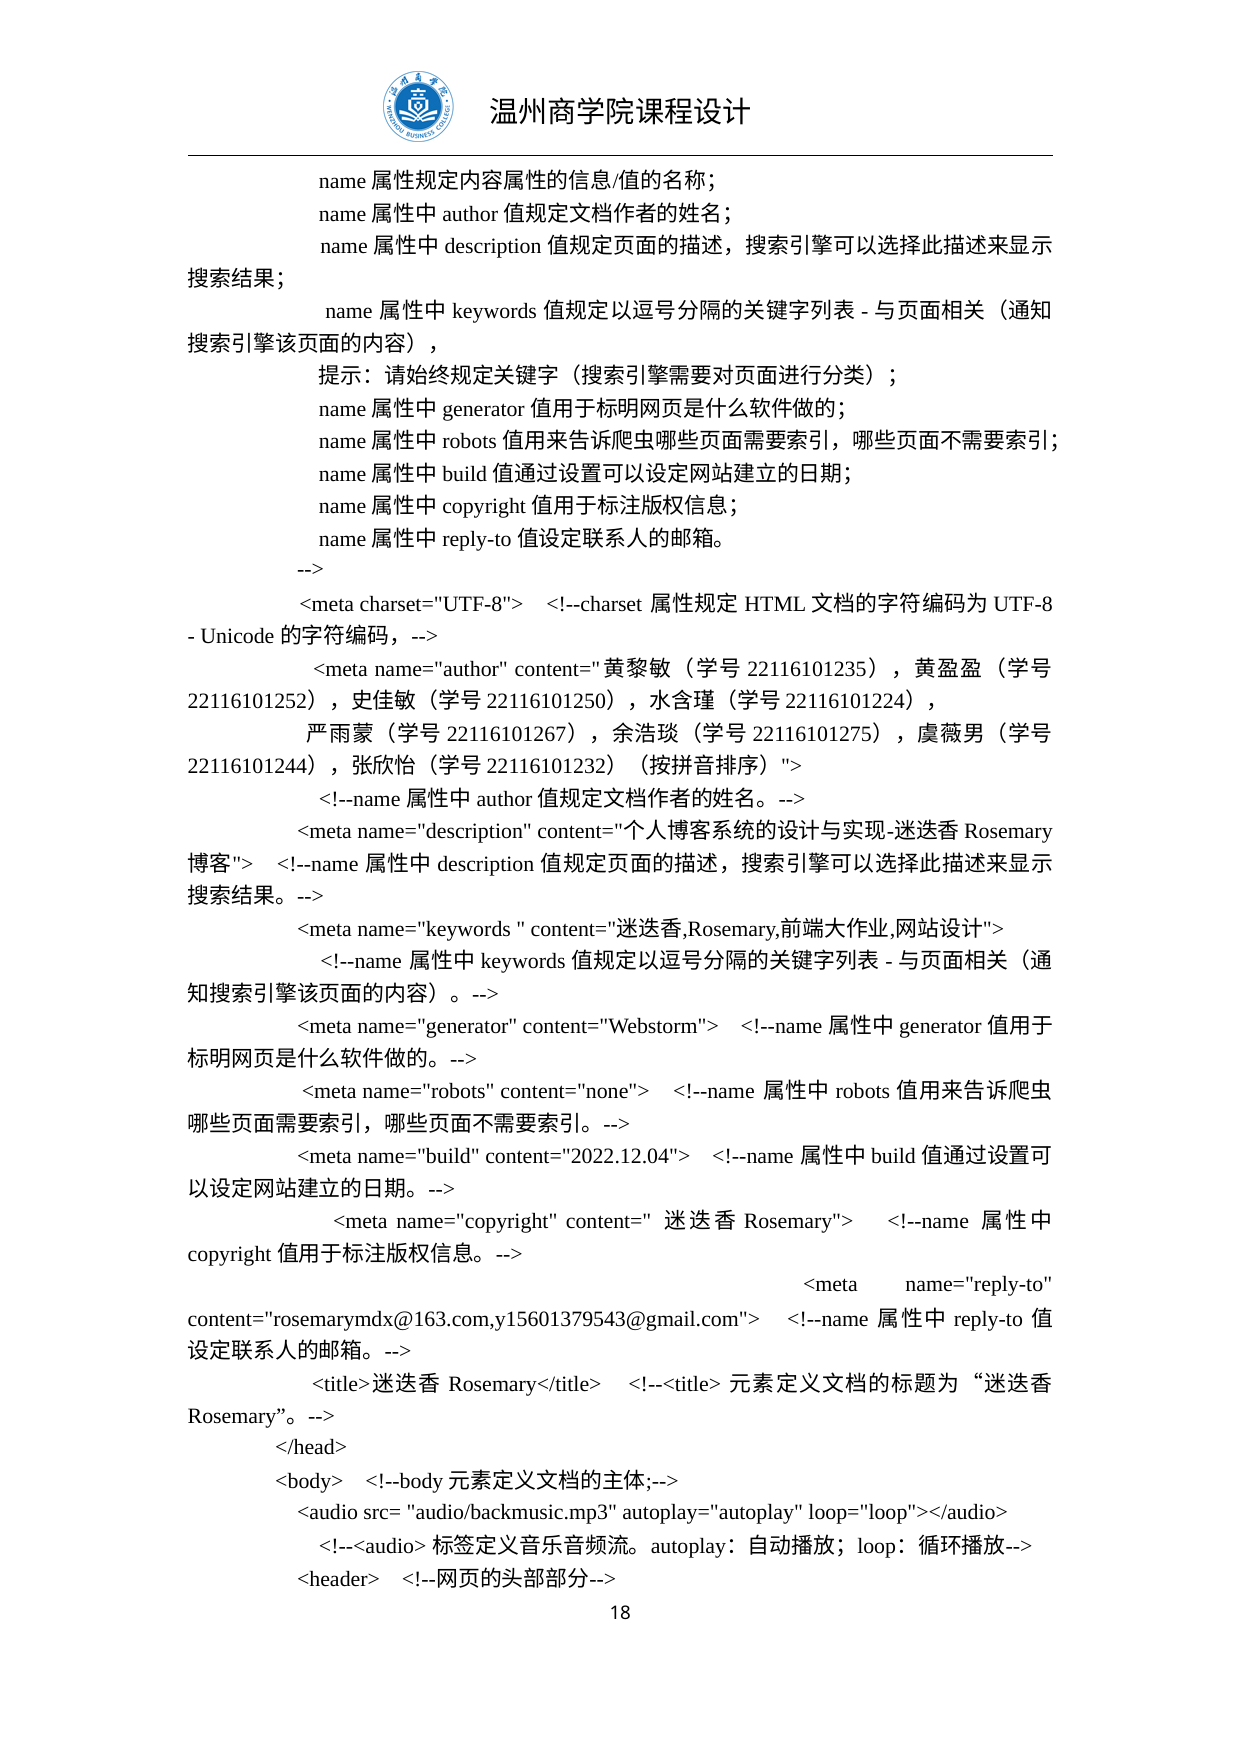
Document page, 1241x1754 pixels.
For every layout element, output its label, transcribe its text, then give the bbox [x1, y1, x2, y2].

text <meta name="author" content="黄黎敏（学号22116101235），黄盈盈（学号22116101252），史佳敏（学号22116101250），水含瑾（学号22116101224）， [187, 650, 1053, 715]
text <meta name="build" content="2022.12.04"> <!--name 属性中 build 值通过设置可以设定网站建立的日期。--> [187, 1138, 1053, 1203]
text 提示：请始终规定关键字（搜索引擎需要对页面进行分类）； [187, 358, 1053, 390]
text <header> <!--网页的头部部分--> [187, 1560, 1053, 1593]
text <!--name 属性中 keywords 值规定以逗号分隔的关键字列表 - 与页面相关（通知搜索引擎该页面的内容）。--> [187, 943, 1053, 1008]
text <meta name="robots" content="none"> <!--name 属性中 robots 值用来告诉爬虫哪些页面需要索引，哪些页面不需要索引。--> [187, 1073, 1053, 1138]
text <meta name="reply-to" content="rosemarymdx@163.com,y15601379543@gmail.com"> <!--name 属性中 reply-to 值设定联系人的邮箱。--> [187, 1268, 1053, 1365]
text name 属性中 author 值规定文档作者的姓名； [187, 195, 1053, 228]
text <audio src= "audio/backmusic.mp3" autoplay="autoplay" loop="loop"></audio> [187, 1495, 1053, 1528]
text name 属性中 build 值通过设置可以设定网站建立的日期； [187, 455, 1053, 488]
text </head> [187, 1430, 1053, 1463]
text name 属性规定内容属性的信息/值的名称； [187, 163, 1053, 195]
picture [379, 68, 457, 145]
text <meta name="keywords " content="迷迭香,Rosemary,前端大作业,网站设计"> [187, 910, 1053, 943]
text <meta charset="UTF-8"> <!--charset 属性规定 HTML 文档的字符编码为UTF-8 - Unicode 的字符编码，--> [187, 585, 1053, 650]
text <title>迷迭香 Rosemary</title> <!--<title> 元素定义文档的标题为“迷迭香Rosemary”。--> [187, 1365, 1053, 1430]
text name 属性中 keywords 值规定以逗号分隔的关键字列表 - 与页面相关（通知搜索引擎该页面的内容）， [187, 293, 1053, 358]
text <!--name 属性中 author 值规定文档作者的姓名。--> [187, 780, 1053, 813]
text <!--<audio> 标签定义音乐音频流。autoplay：自动播放；loop：循环播放--> [187, 1528, 1053, 1560]
text <meta name="generator" content="Webstorm"> <!--name 属性中 generator 值用于标明网页是什么软件做的。--> [187, 1008, 1053, 1073]
text <meta name="copyright" content=" 迷迭香Rosemary"> <!--name 属性中 copyright 值用于标注版权信息。--> [187, 1203, 1053, 1268]
text name 属性中 reply-to 值设定联系人的邮箱。 [187, 520, 1053, 553]
text 严雨蒙（学号22116101267），余浩琰（学号22116101275），虞薇男（学号22116101244），张欣怡（学号22116101232）（按拼音排序）"> [187, 715, 1053, 780]
text <meta name="description" content="个人博客系统的设计与实现-迷迭香Rosemary博客"> <!--name 属性中 description 值规定页面的描述，搜索引擎可以选择此描述来显示搜索结果。--> [187, 813, 1053, 910]
text name 属性中 robots 值用来告诉爬虫哪些页面需要索引，哪些页面不需要索引； [187, 423, 1053, 455]
text name 属性中 generator 值用于标明网页是什么软件做的； [187, 390, 1053, 423]
text name 属性中 description 值规定页面的描述，搜索引擎可以选择此描述来显示搜索结果； [187, 228, 1053, 293]
text <body> <!--body 元素定义文档的主体;--> [187, 1463, 1053, 1495]
text --> [187, 553, 1053, 585]
text name 属性中 copyright 值用于标注版权信息； [187, 488, 1053, 520]
